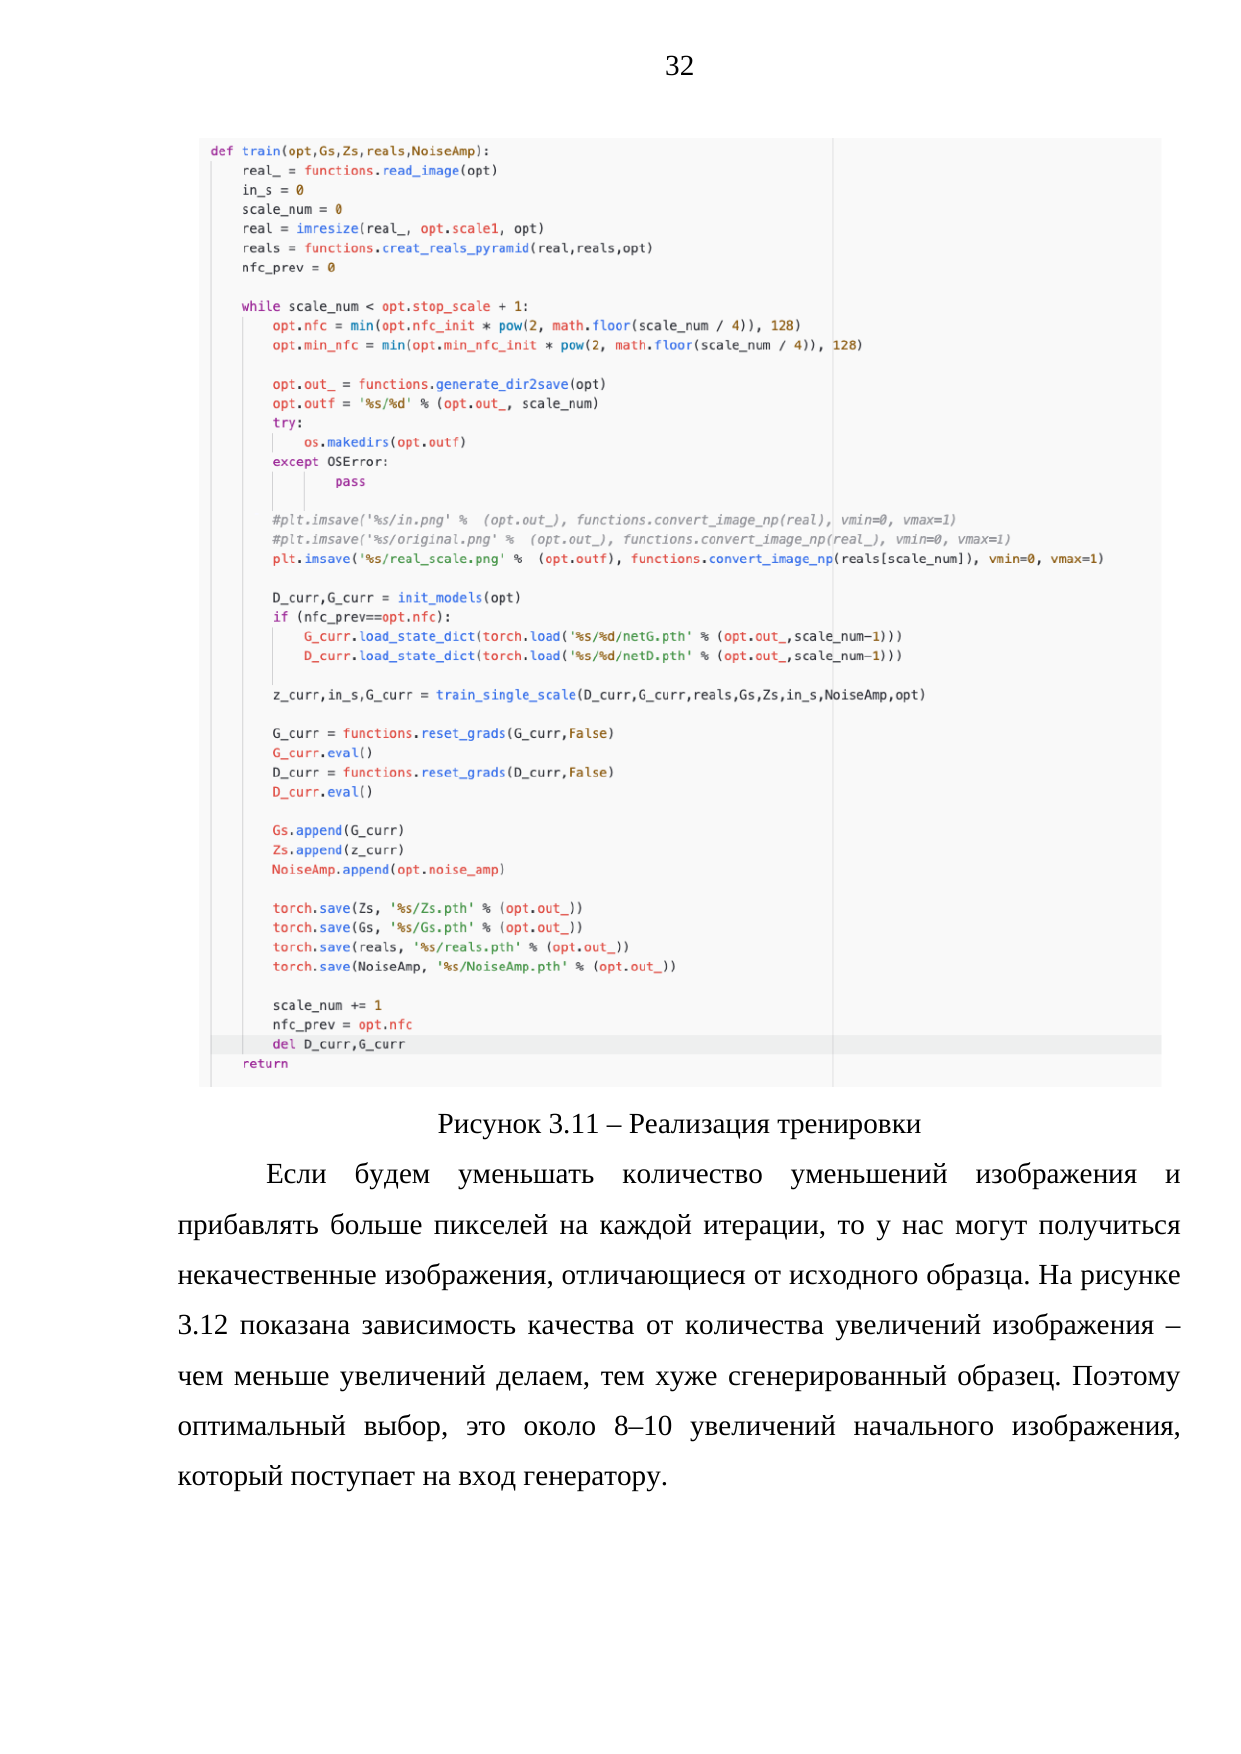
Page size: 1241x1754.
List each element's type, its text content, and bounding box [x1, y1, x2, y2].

text Рисунок 3.11 – Реализация тренировки [177, 1106, 1182, 1140]
picture [197, 126, 1162, 1090]
text Если будем уменьшать количество уменьшений изображения и прибавлять больше пикселей на каждой итерации, то у нас могут получиться некачественные изображения, отличающиеся от исходного образца. На рисунке 3.12 показана зависимость качества от количества увеличений изображения – чем меньше увеличений делаем, тем хуже сгенерированный образец. Поэтому оптимальный выбор, это около 8–10 увеличений начального изображения, который поступает на вход генератору. [177, 1156, 1182, 1492]
